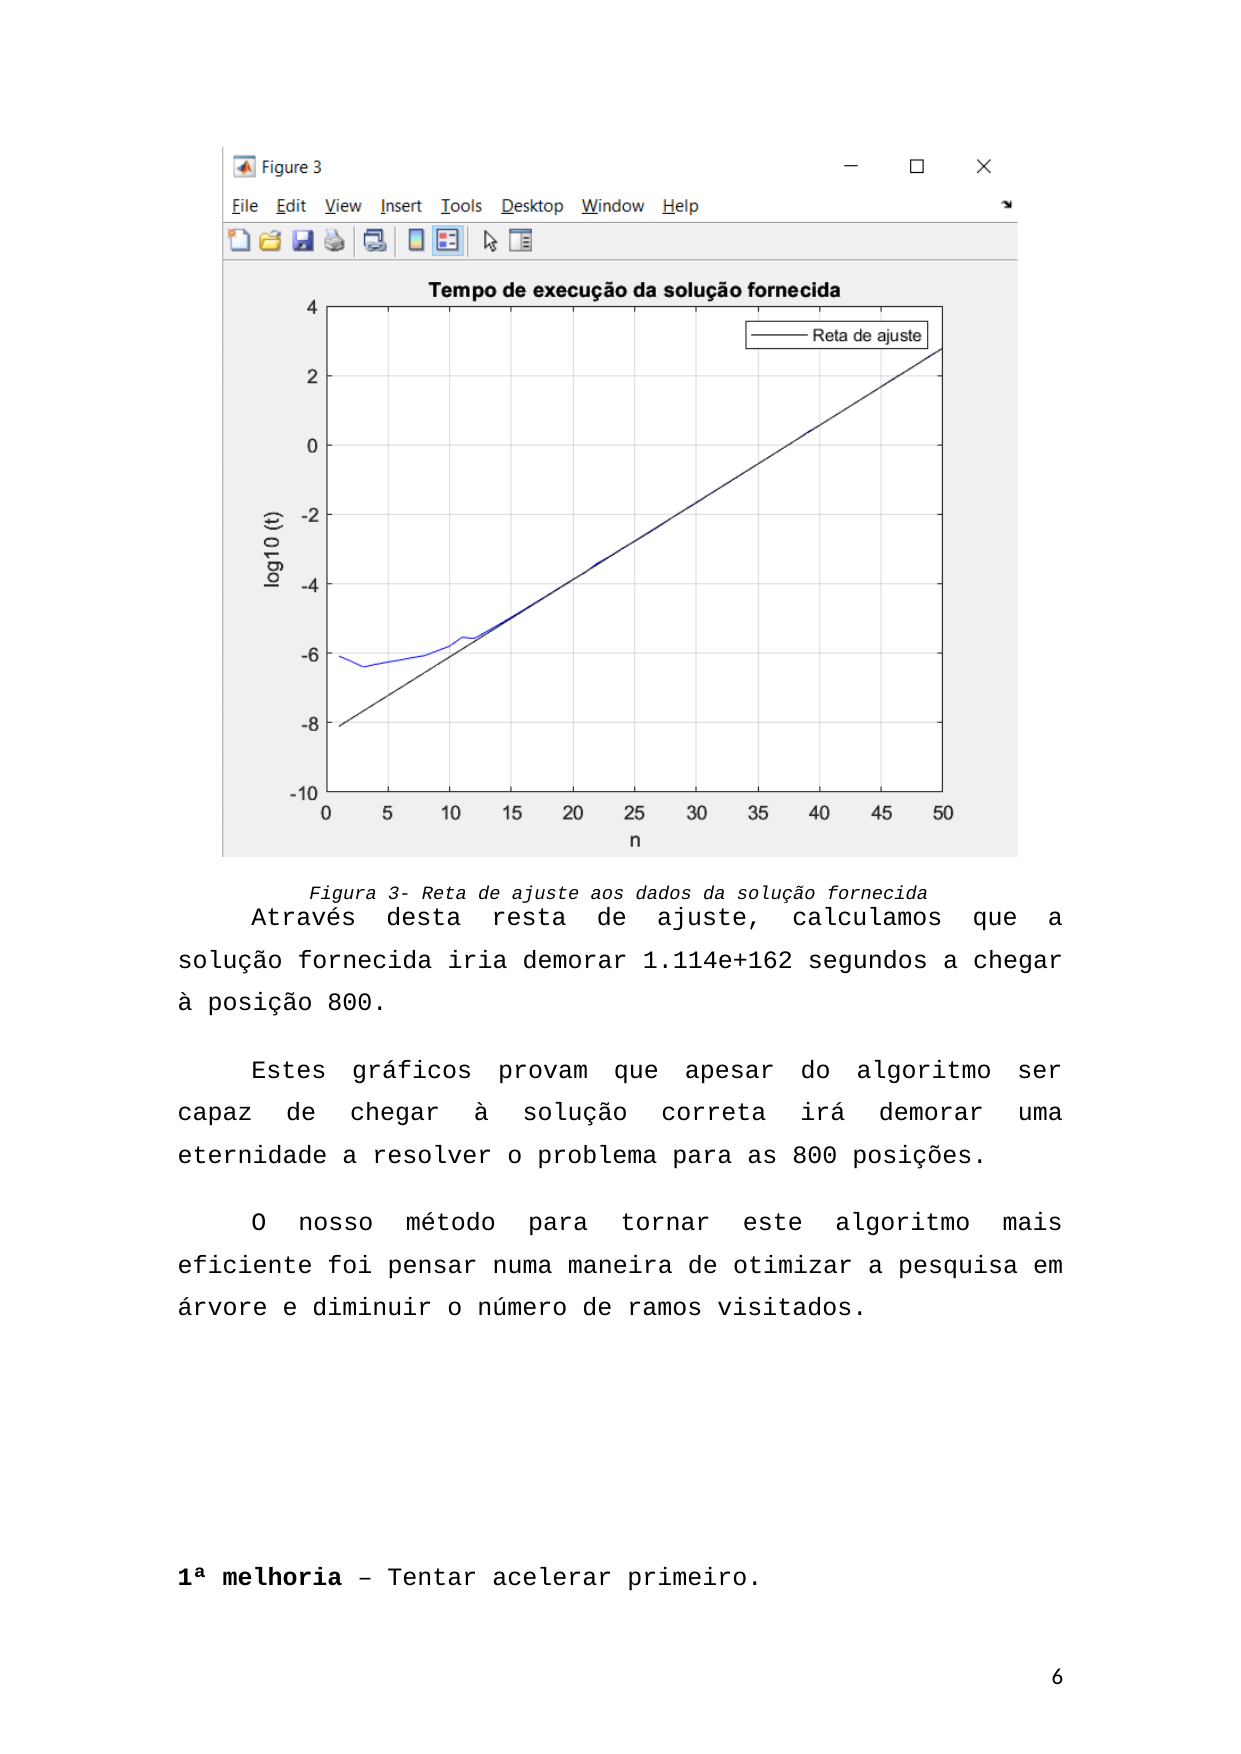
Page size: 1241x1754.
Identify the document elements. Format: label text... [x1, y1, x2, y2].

text Estes gráficos provam que apesar do algoritmo ser capaz de chegar à solução correta irá demorar uma eternidade a resolver o problema para as 800 posições. [177, 1057, 1063, 1171]
text O nosso método para tornar este algoritmo mais eficiente foi pensar numa maneira de otimizar a pesquisa em árvore e diminuir o número de ramos visitados. [177, 1210, 1063, 1323]
text 1ª melhoria – Tentar acelerar primeiro. [177, 1565, 1063, 1593]
picture [222, 147, 1018, 857]
